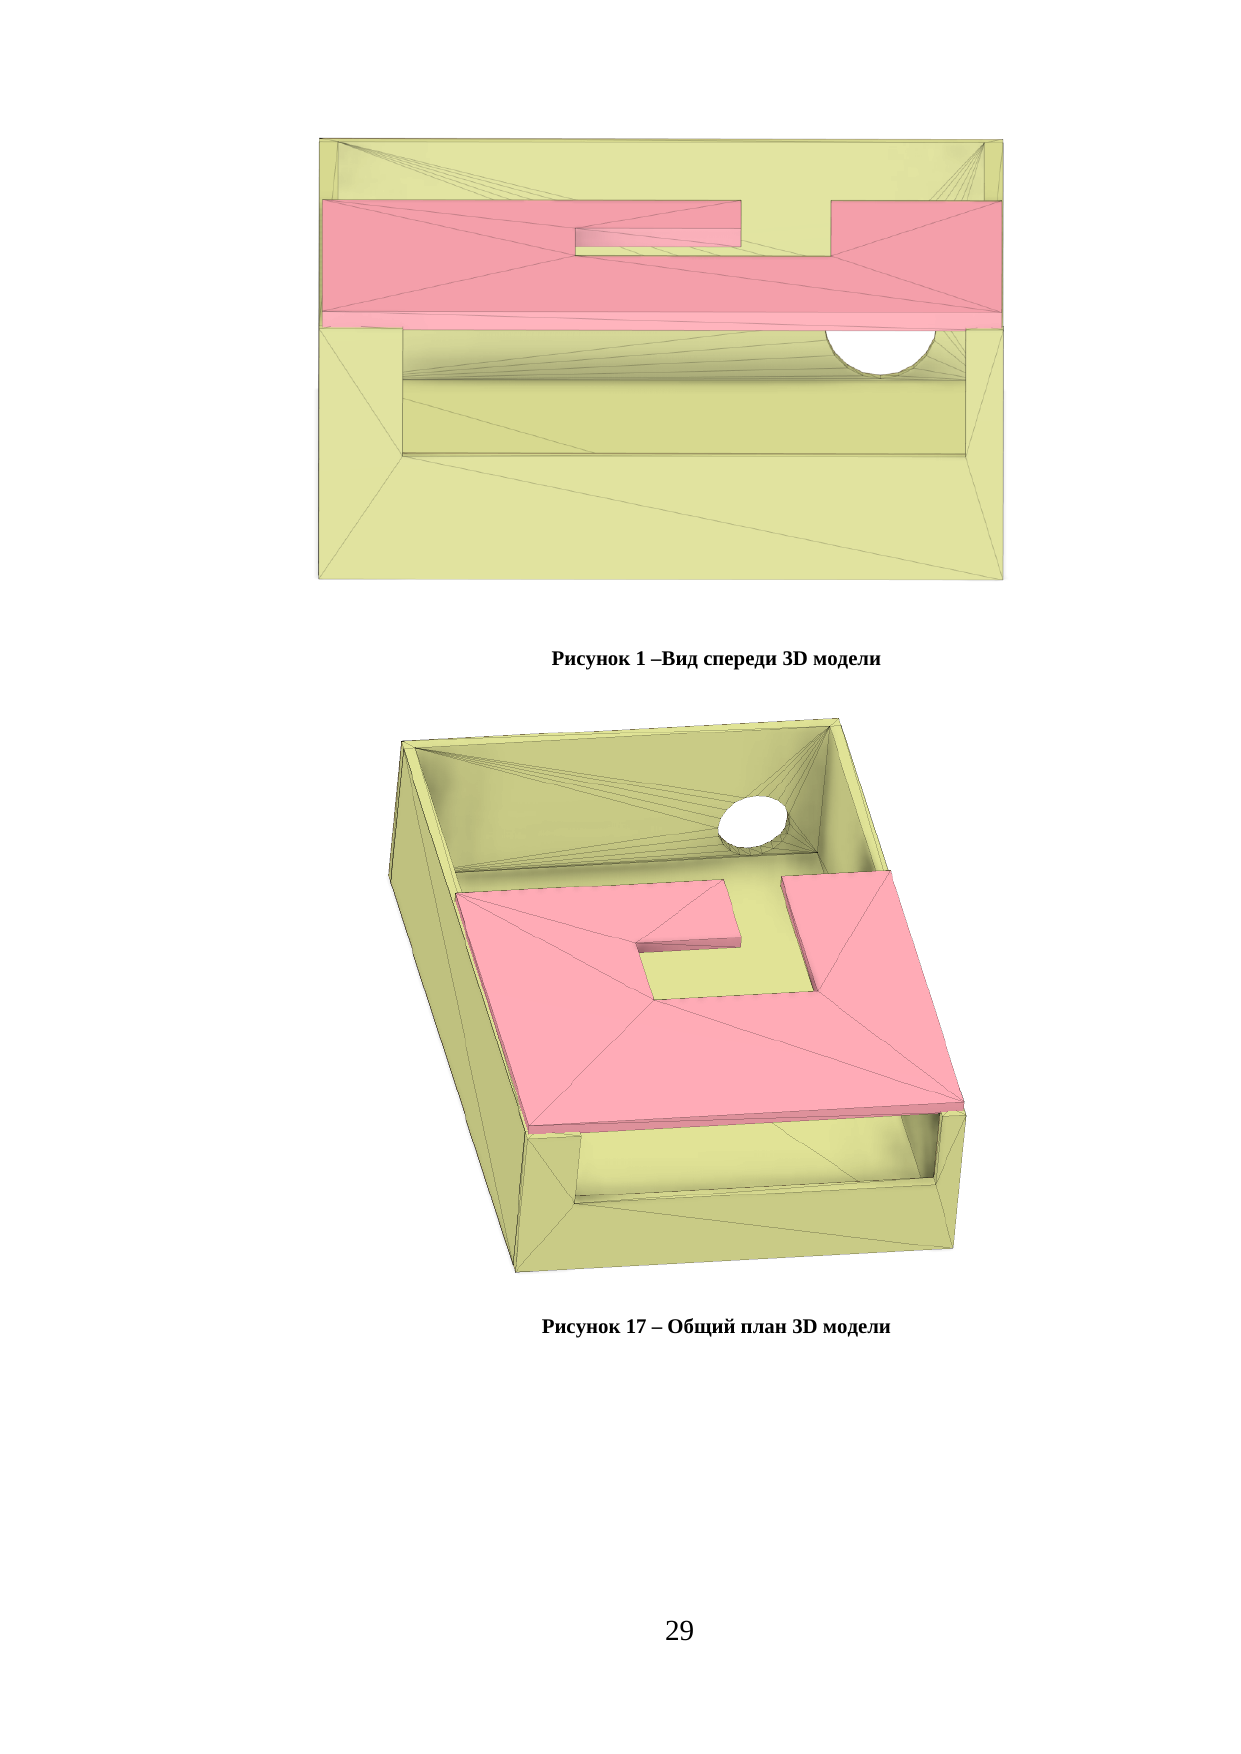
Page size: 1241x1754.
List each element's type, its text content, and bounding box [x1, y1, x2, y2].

text Рисунок 1 –Вид спереди 3D модели [177, 645, 1181, 669]
picture [359, 681, 999, 1297]
picture [284, 118, 1074, 629]
text Рисунок 17 – Общий план 3D модели [177, 1314, 1181, 1338]
